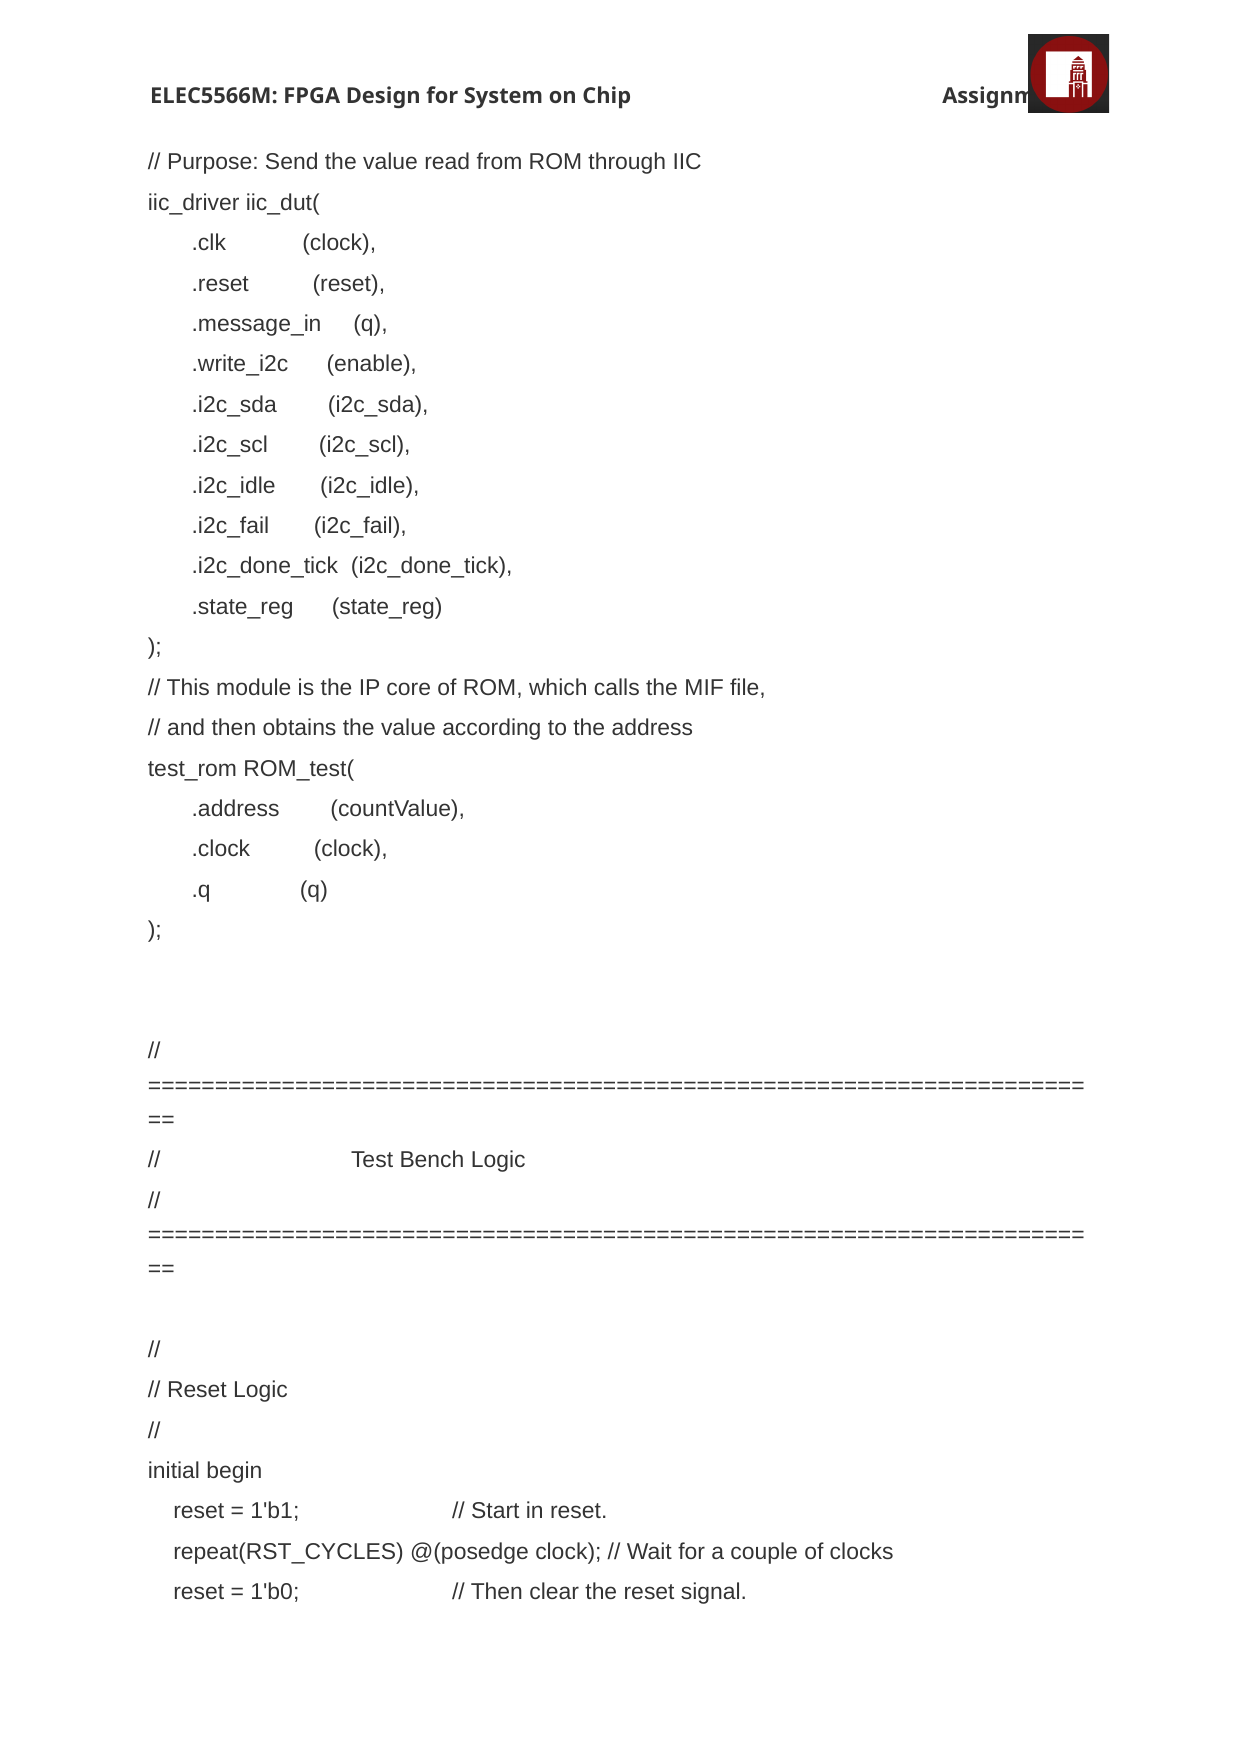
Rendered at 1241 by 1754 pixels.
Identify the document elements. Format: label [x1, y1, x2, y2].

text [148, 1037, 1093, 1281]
picture [1027, 34, 1109, 113]
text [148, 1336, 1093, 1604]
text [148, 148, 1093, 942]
